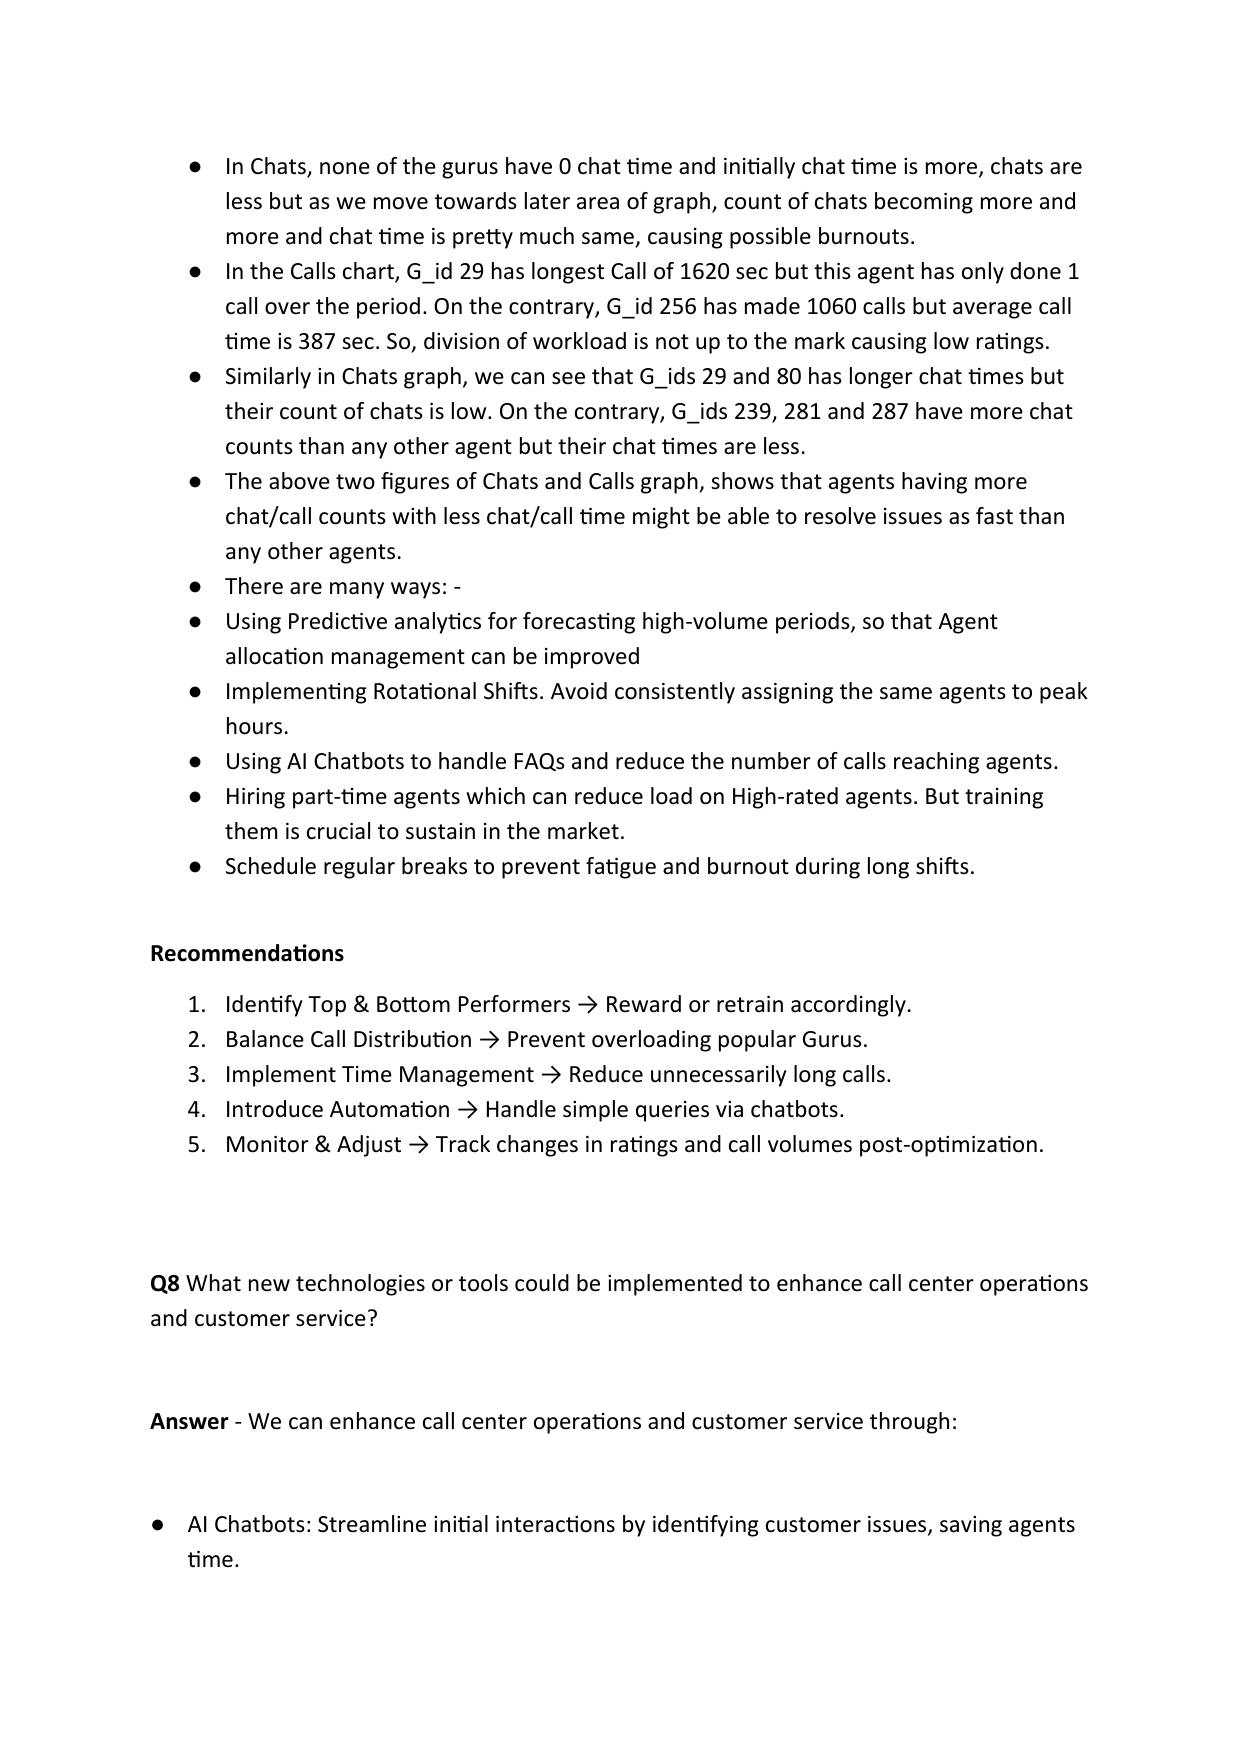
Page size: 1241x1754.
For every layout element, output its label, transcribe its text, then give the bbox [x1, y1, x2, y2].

list Schedule regular breaks to prevent fatigue and burnout during long shifts. [187, 850, 1090, 881]
list The above two figures of Chats and Calls graph, shows that agents having more chat/call counts with less chat/call time might be able to resolve issues as fast than any other agents. [187, 465, 1090, 566]
list AI Chatbots: Streamline initial interactions by identifying customer issues, saving agents time. [150, 1508, 1090, 1574]
list In the Calls chart, G_id 29 has longest Call of 1620 sec but this agent has only done 1 call over the period. On the contrary, G_id 256 has made 1060 calls but average call time is 387 sec. So, division of workload is not up to the mark causing low ratings. [187, 255, 1090, 356]
text Q8 What new technologies or tools could be implemented to enhance call center operations and customer service? [150, 1267, 1090, 1332]
list Similarly in Chats graph, we can see that G_ids 29 and 80 has longer chat times but their count of chats is low. On the contrary, G_ids 239, 281 and 287 have more chat counts than any other agent but their chat times are less. [187, 360, 1090, 461]
list Using AI Chatbots to handle FAQs and reduce the number of calls reaching agents. [187, 745, 1090, 776]
list Implementing Rotational Shifts. Avoid consistently assigning the same agents to peak hours. [187, 675, 1090, 741]
list There are many ways: - [187, 570, 1090, 601]
list In Chats, none of the gurus have 0 chat time and initially chat time is more, chats are less but as we move towards later area of graph, count of chats becoming more and more and chat time is pretty much same, causing possible burnouts. [187, 150, 1090, 251]
list Using Predictive analytics for forecasting high-volume periods, so that Agent allocation management can be improved [187, 605, 1090, 671]
list Hiring part-time agents which can reduce load on High-rated agents. But training them is crucial to sustain in the market. [187, 780, 1090, 846]
text Recommendations [150, 937, 1090, 967]
text Answer - We can enhance call center operations and customer service through: [150, 1405, 1090, 1436]
